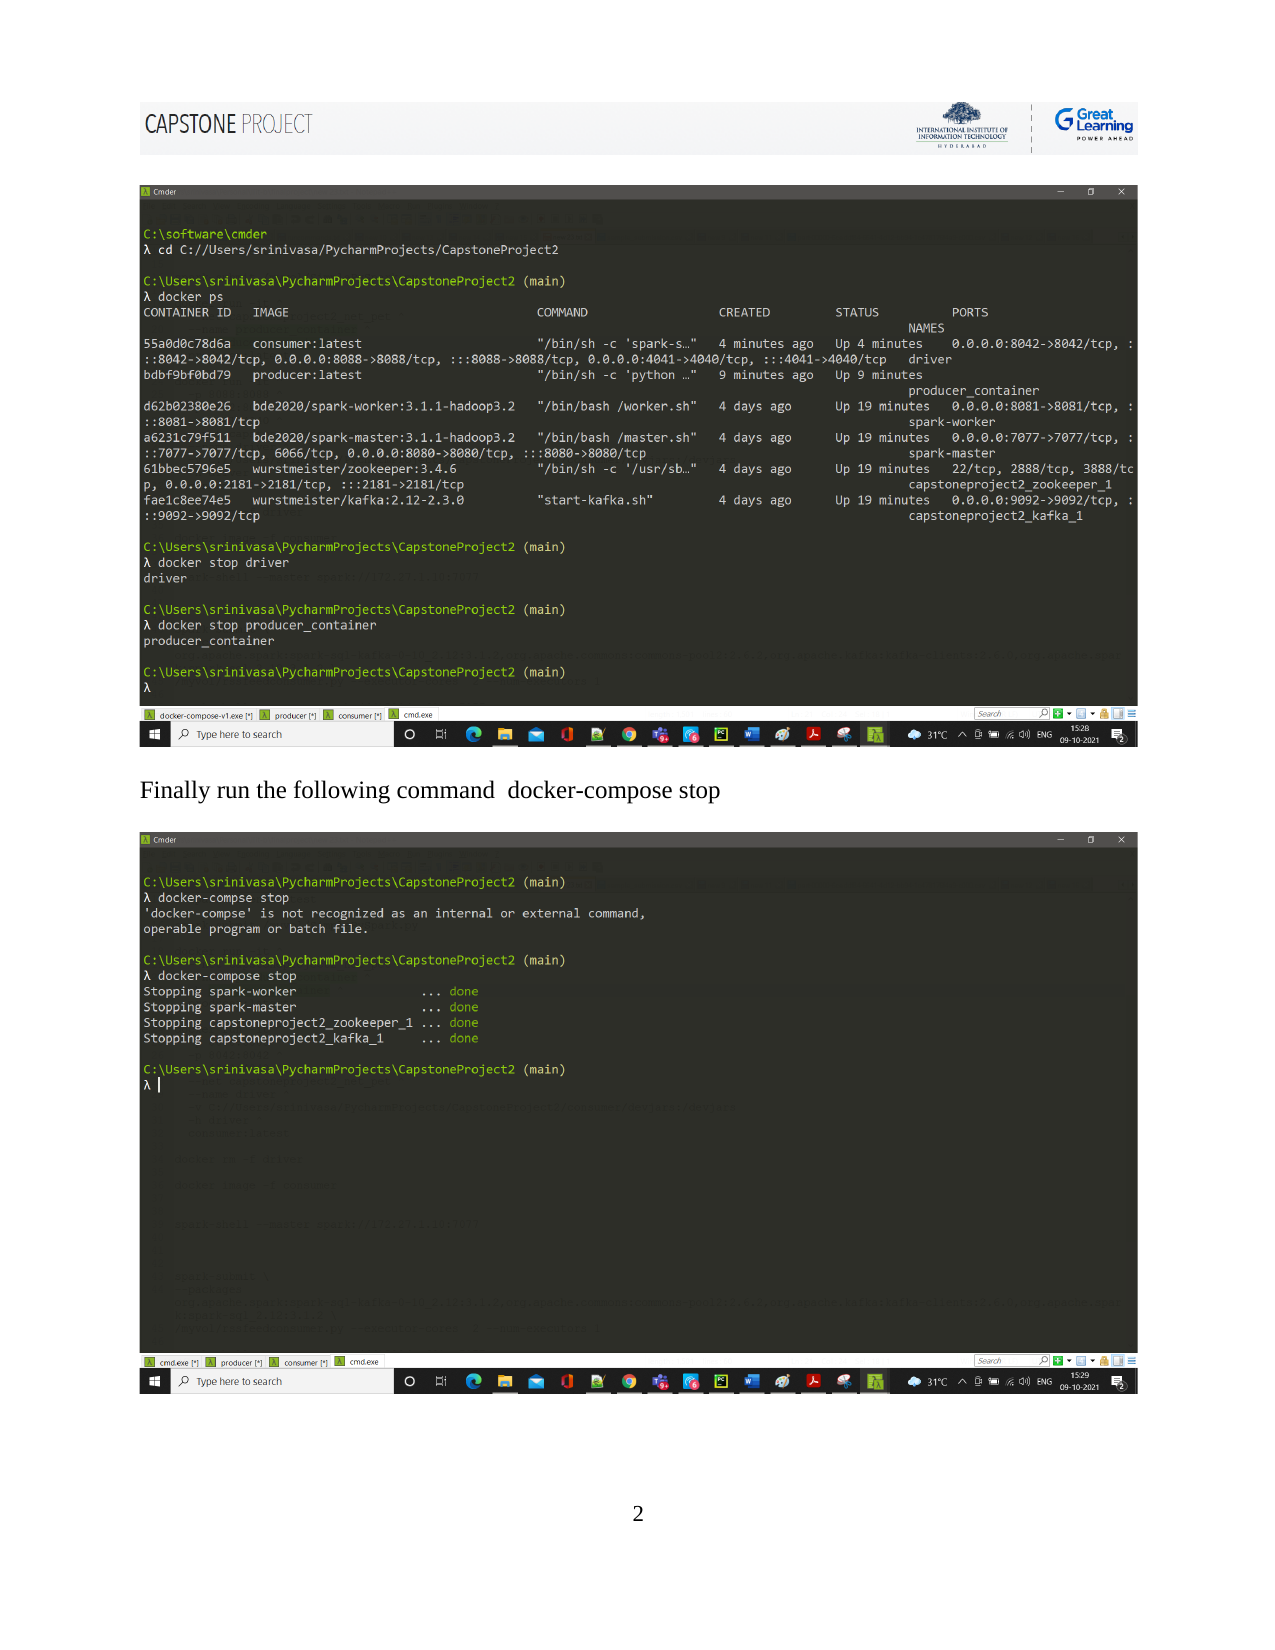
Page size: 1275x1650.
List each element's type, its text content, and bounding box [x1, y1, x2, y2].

text Finally run the following command docker-compose stop [139, 775, 1137, 804]
picture [139, 832, 1138, 1394]
picture [140, 102, 1138, 155]
picture [139, 185, 1138, 747]
